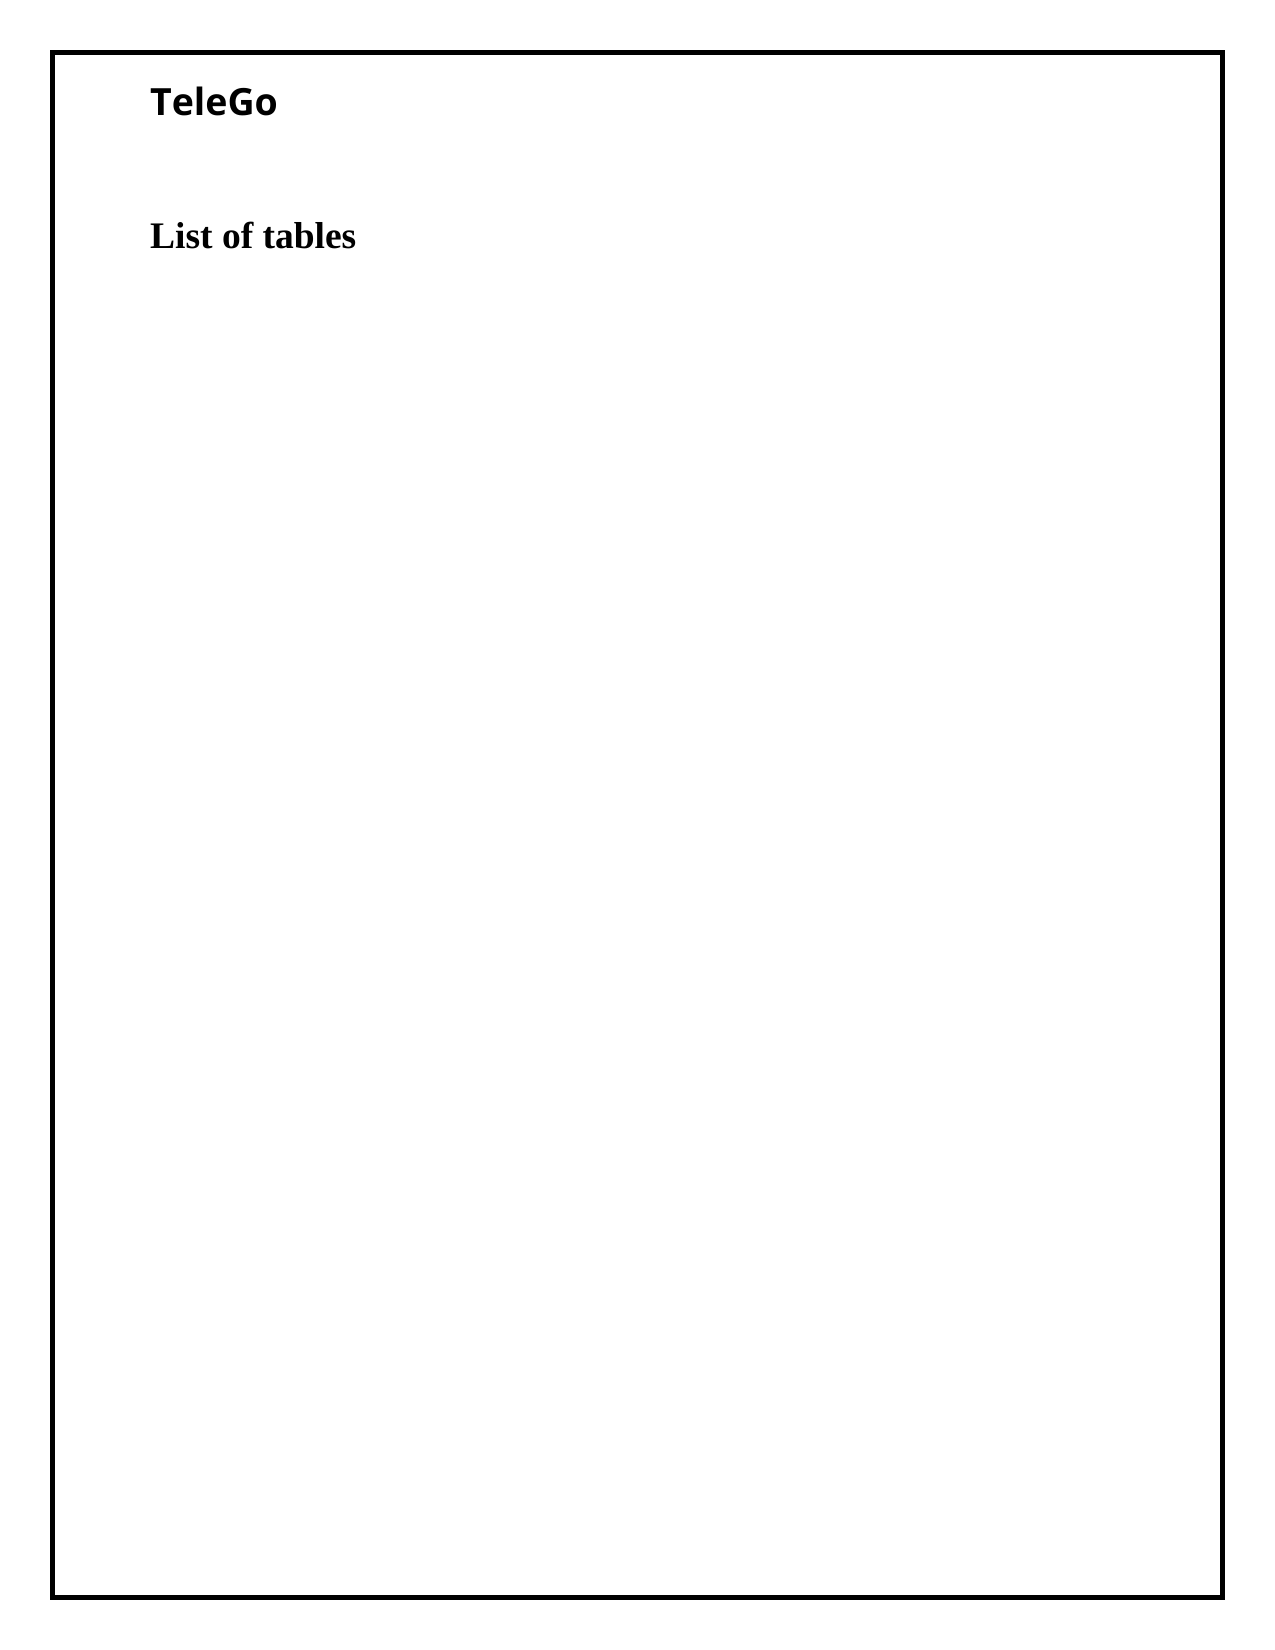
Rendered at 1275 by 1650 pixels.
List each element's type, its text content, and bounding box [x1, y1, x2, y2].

text List of tables [150, 213, 1125, 256]
